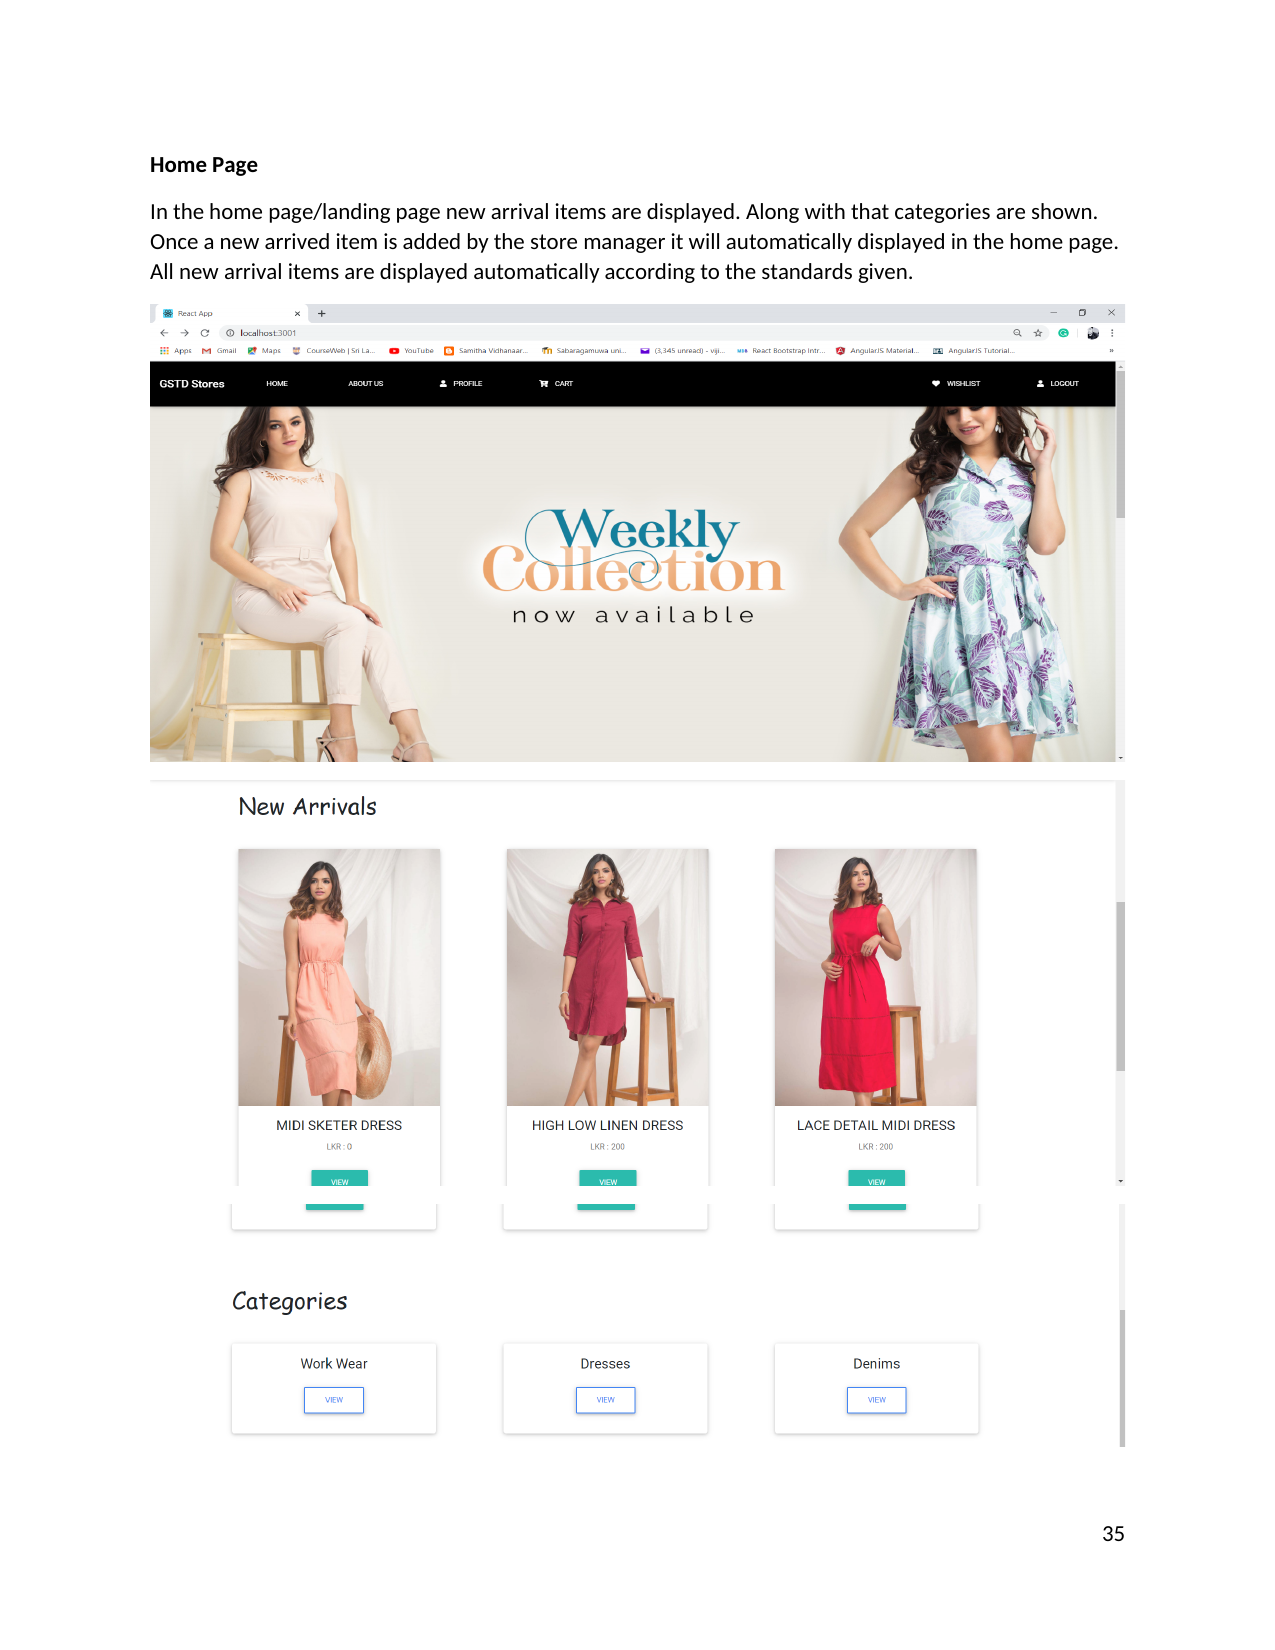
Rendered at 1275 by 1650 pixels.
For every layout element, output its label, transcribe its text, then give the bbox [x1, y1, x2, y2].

picture [150, 304, 1125, 762]
text In the home page/landing page new arrival items are displayed. Along with that categories are shown. Once a new arrived item is added by the store manager it will automatically displayed in the home page. All new arrival items are displayed automatically according to the standards given. [150, 197, 1125, 285]
text Home Page [150, 150, 1125, 178]
picture [150, 780, 1125, 1186]
picture [150, 1204, 1125, 1447]
